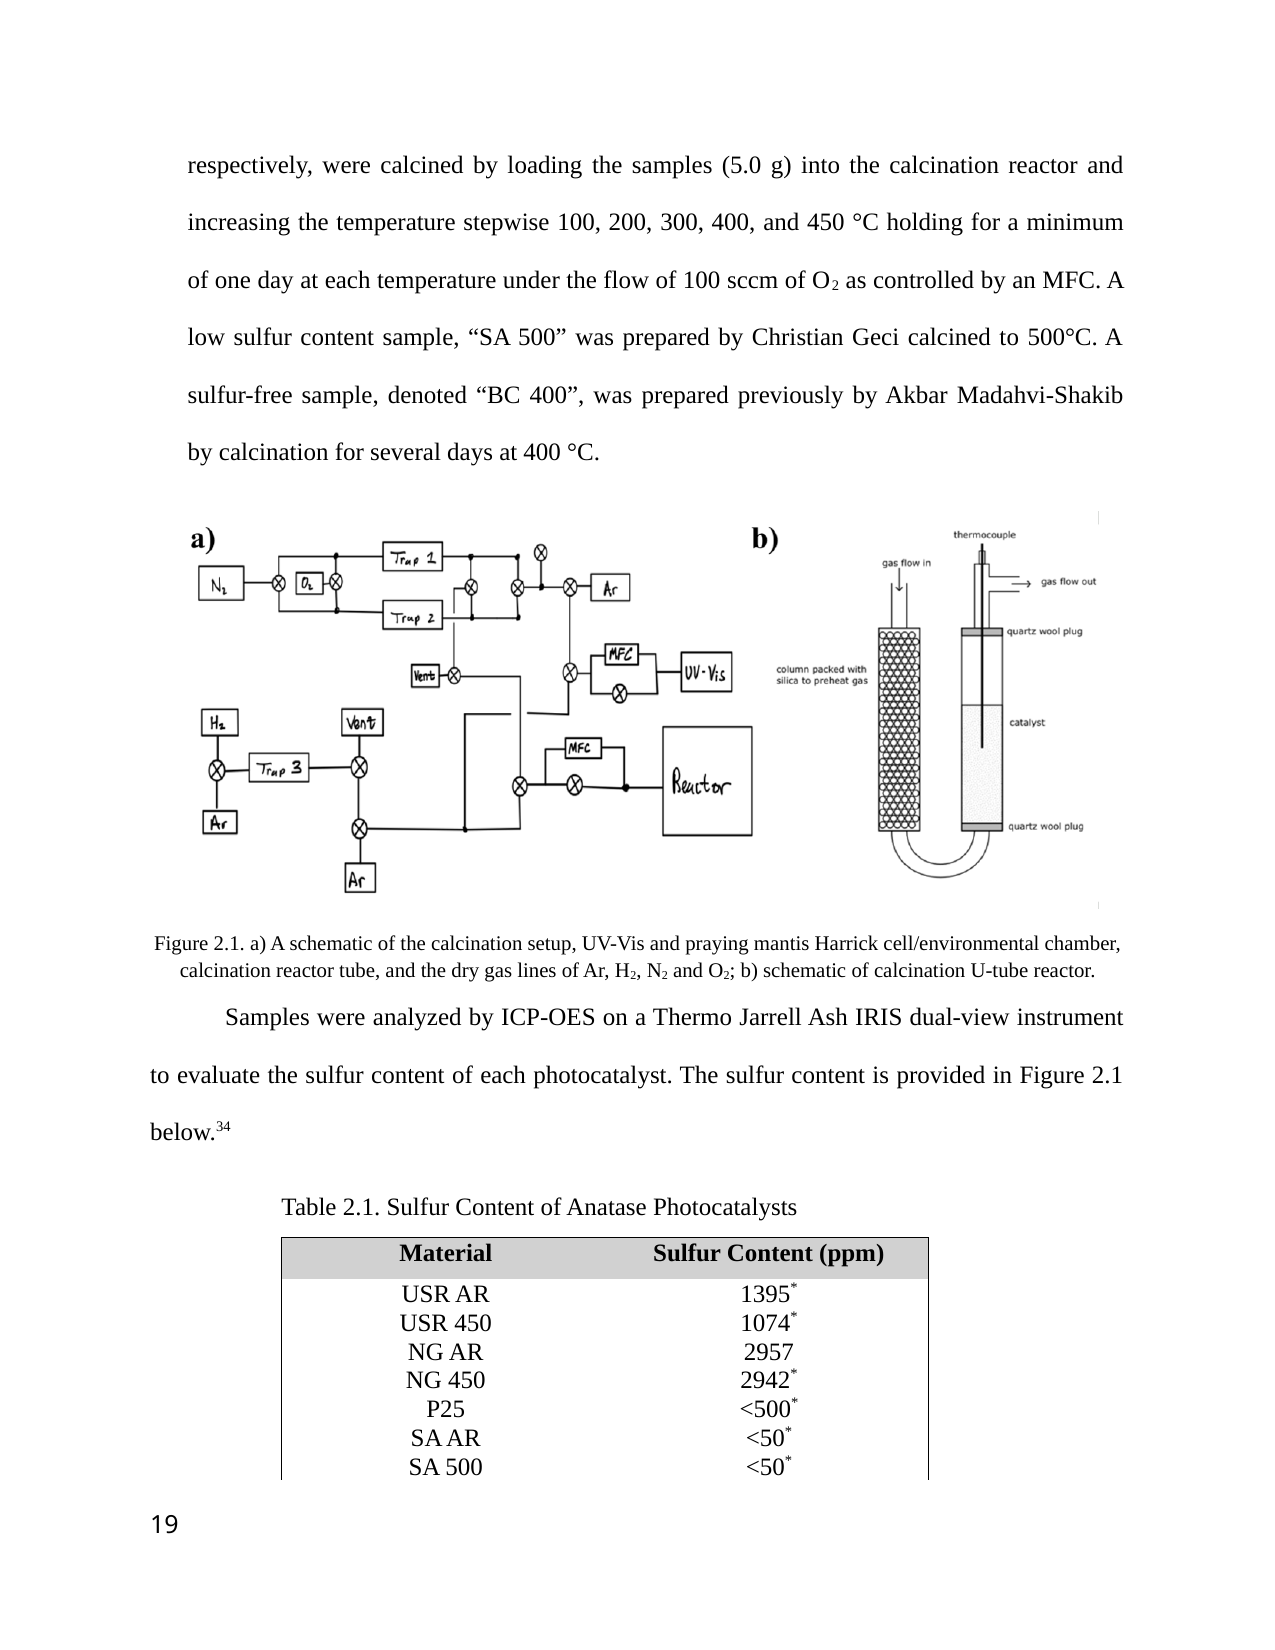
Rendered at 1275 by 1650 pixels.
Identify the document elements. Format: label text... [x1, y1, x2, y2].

table_header Sulfur Content (ppm) [609, 1238, 928, 1279]
table_cell 1395* [609, 1279, 928, 1308]
table_cell SA 500 [282, 1452, 609, 1480]
table_cell USR 450 [282, 1308, 609, 1337]
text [187, 150, 1125, 466]
table_cell 1074* [609, 1308, 928, 1337]
table_cell NG 450 [282, 1365, 609, 1394]
table_cell USR AR [282, 1279, 609, 1308]
table_cell SA AR [282, 1423, 609, 1452]
table_cell 2957 [609, 1337, 928, 1365]
table_cell <50* [609, 1452, 928, 1480]
table_cell P25 [282, 1394, 609, 1423]
table_cell 2942* [609, 1365, 928, 1394]
table_cell NG AR [282, 1337, 609, 1365]
text Samples were analyzed by ICP-OES on a Thermo Jarrell Ash IRIS dual-view instrument to evaluate the sulfur content of each photocatalyst. The sulfur content is provided in Figure 2.1 below.34 [150, 1002, 1125, 1146]
table_cell <500* [609, 1394, 928, 1423]
text Figure 2.1. a) A schematic of the calcination setup, UV-Vis and praying mantis Harrick cell/environmental chamber, calcination reactor tube, and the dry gas lines of Ar, H2, N2 and O2; b) schematic of calcination U-tube reactor. [150, 931, 1125, 982]
picture [176, 511, 1099, 909]
table_header Material [282, 1238, 609, 1279]
table_cell <50* [609, 1423, 928, 1452]
list Table 2.1. Sulfur Content of Anatase Photocatalysts [281, 1192, 1125, 1220]
